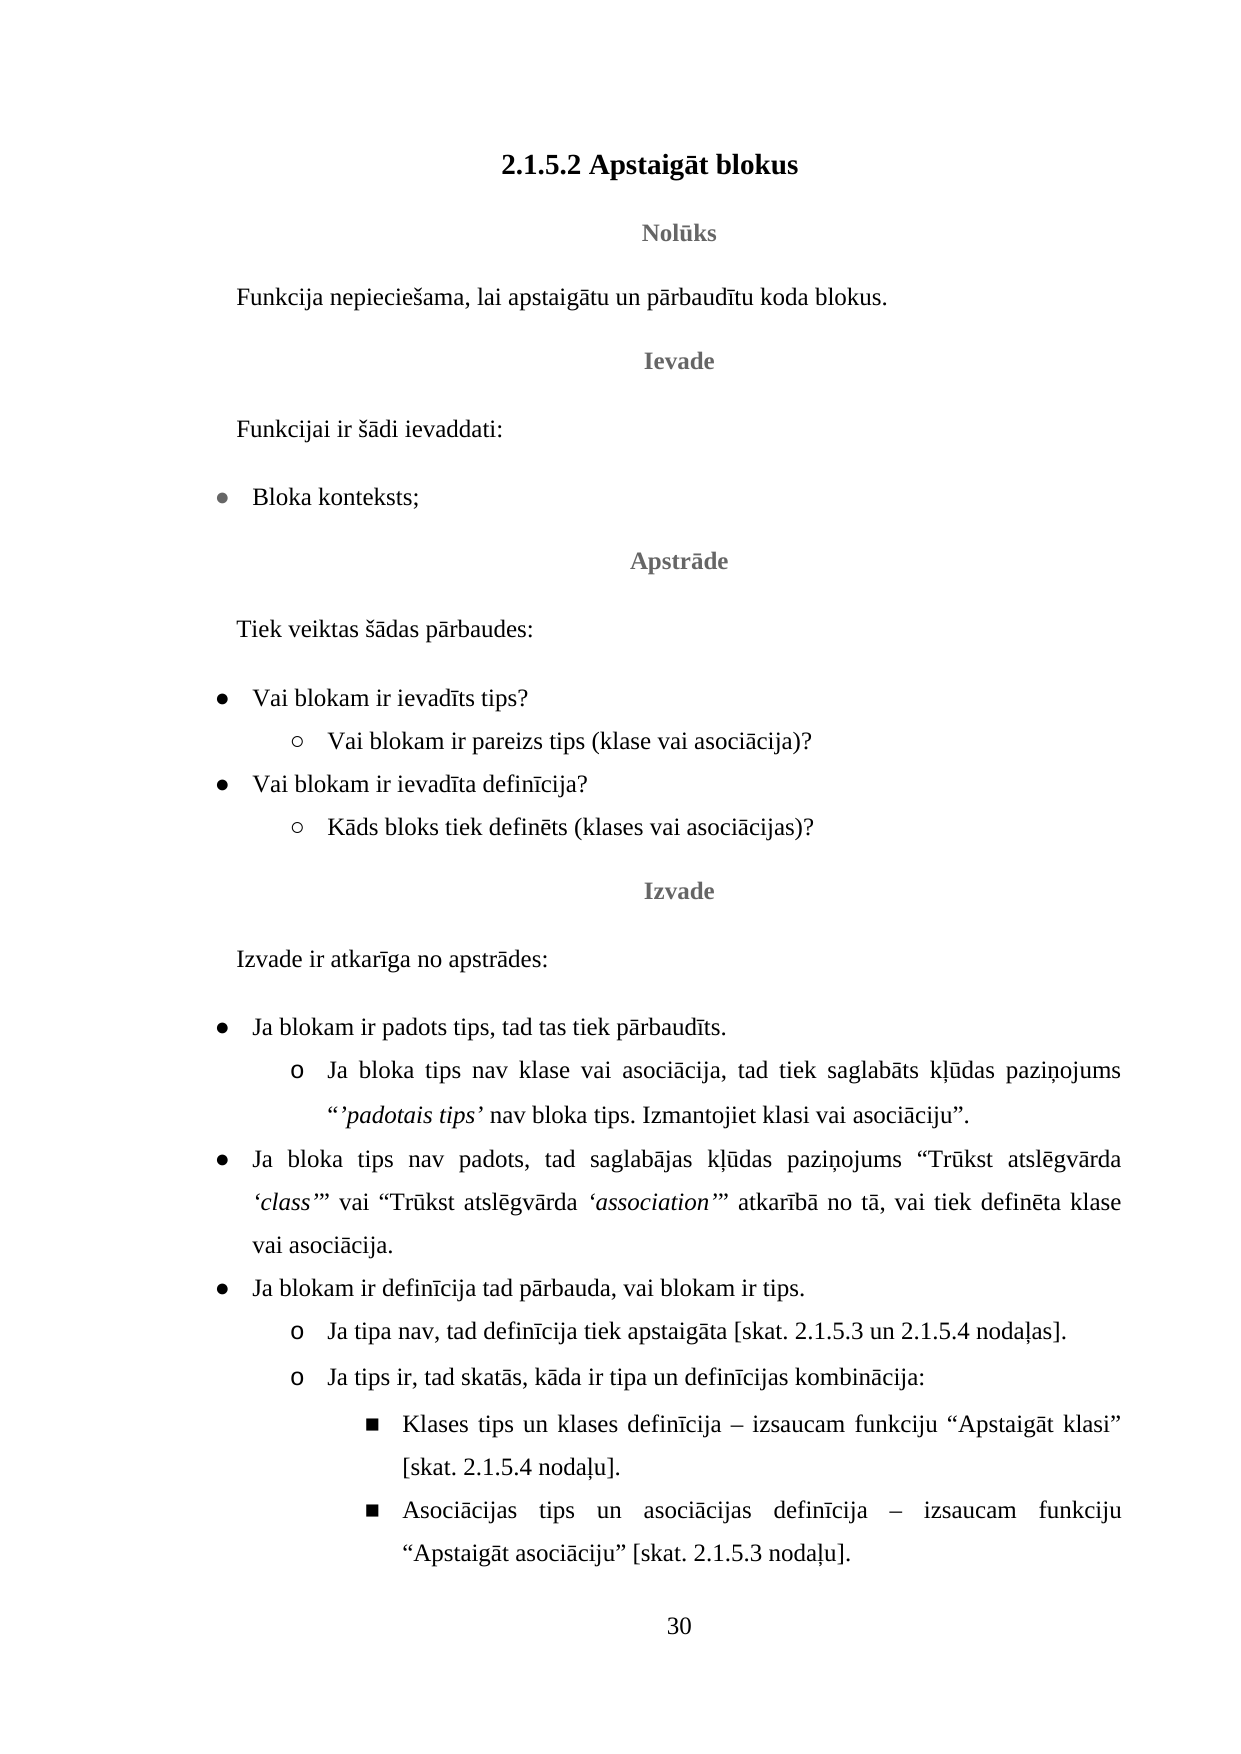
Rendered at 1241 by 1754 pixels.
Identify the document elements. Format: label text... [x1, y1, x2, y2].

list Ja tipa nav, tad definīcija tiek apstaigāta [skat. 2.1.5.3 un 2.1.5.4 nodaļas]. [289, 1316, 1122, 1347]
list Vai blokam ir pareizs tips (klase vai asociācija)? [289, 726, 1122, 754]
subtitle 2.1.5.2 Apstaigāt blokus [177, 147, 1122, 181]
list Vai blokam ir ievadīts tips? [214, 683, 1122, 711]
list Ja blokam ir padots tips, tad tas tiek pārbaudīts. [214, 1012, 1122, 1041]
text Ievade [177, 346, 1122, 375]
list Kāds bloks tiek definēts (klases vai asociācijas)? [289, 812, 1122, 841]
text Izvade ir atkarīga no apstrādes: [177, 944, 1122, 973]
text Apstrāde [177, 546, 1122, 575]
text Nolūks [177, 218, 1122, 247]
list Vai blokam ir ievadīta definīcija? [214, 769, 1122, 798]
text Tiek veiktas šādas pārbaudes: [177, 614, 1122, 643]
text Izvade [177, 876, 1122, 905]
text Funkcija nepieciešama, lai apstaigātu un pārbaudītu koda blokus. [177, 282, 1122, 311]
list Ja bloka tips nav padots, tad saglabājas kļūdas paziņojums “Trūkst atslēgvārda ‘class’” vai “Trūkst atslēgvārda ‘association’” atkarībā no tā, vai tiek definēta klase vai asociācija. [214, 1144, 1122, 1259]
list Bloka konteksts; [214, 482, 1122, 511]
list Ja bloka tips nav klase vai asociācija, tad tiek saglabāts kļūdas paziņojums “’padotais tips’ nav bloka tips. Izmantojiet klasi vai asociāciju”. [289, 1055, 1122, 1129]
list Asociācijas tips un asociācijas definīcija – izsaucam funkciju “Apstaigāt asociāciju” [skat. 2.1.5.3 nodaļu]. [364, 1495, 1122, 1567]
text Funkcijai ir šādi ievaddati: [177, 414, 1122, 443]
list Klases tips un klases definīcija – izsaucam funkciju “Apstaigāt klasi” [skat. 2.1.5.4 nodaļu]. [364, 1409, 1122, 1481]
list Ja tips ir, tad skatās, kāda ir tipa un definīcijas kombinācija: [289, 1362, 1122, 1393]
list Ja blokam ir definīcija tad pārbauda, vai blokam ir tips. [214, 1273, 1122, 1302]
